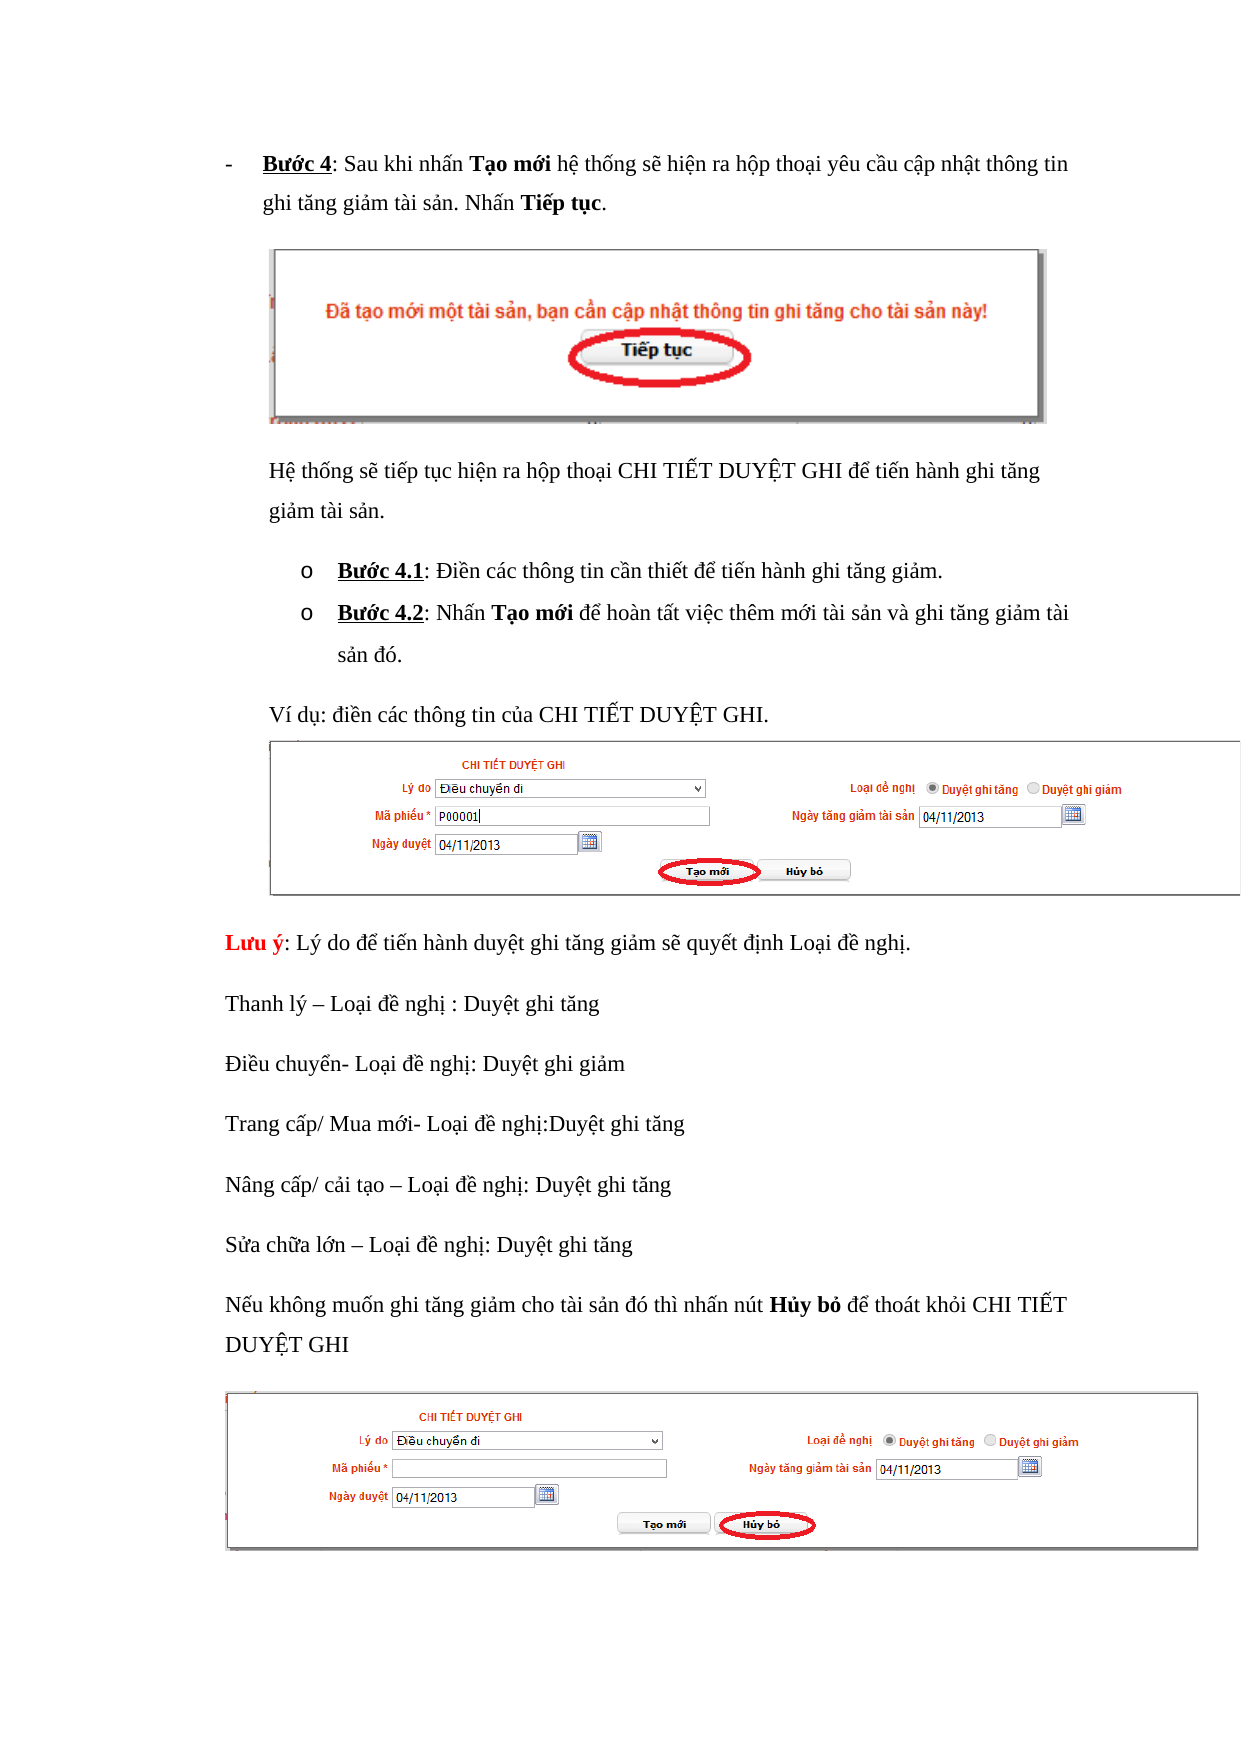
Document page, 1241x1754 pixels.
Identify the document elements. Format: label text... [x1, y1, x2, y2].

text Hệ thống sẽ tiếp tục hiện ra hộp thoại CHI TIẾT DUYỆT GHI để tiến hành ghi tăng giảm tài sản. [269, 457, 1090, 523]
text Nâng cấp/ cải tạo – Loại đề nghị: Duyệt ghi tăng [225, 1171, 1090, 1197]
text Nếu không muốn ghi tăng giảm cho tài sản đó thì nhấn nút Hủy bỏ để thoát khỏi CHI TIẾT DUYỆT GHI [225, 1291, 1090, 1357]
text Thanh lý – Loại đề nghị : Duyệt ghi tăng [225, 990, 1090, 1016]
text Ví dụ: điền các thông tin của CHI TIẾT DUYỆT GHI. [269, 701, 1090, 740]
picture [268, 740, 1241, 896]
text Sửa chữa lớn – Loại đề nghị: Duyệt ghi tăng [225, 1231, 1090, 1257]
picture [268, 249, 1047, 424]
text Điều chuyển- Loại đề nghị: Duyệt ghi giảm [225, 1050, 1090, 1076]
text Trang cấp/ Mua mới- Loại đề nghị:Duyệt ghi tăng [225, 1110, 1090, 1137]
list Bước 4: Sau khi nhấn Tạo mới hệ thống sẽ hiện ra hộp thoại yêu cầu cập nhật thông tin ghi tăng giảm tài sản. Nhấn Tiếp tục. [225, 150, 1090, 216]
picture [225, 1391, 1199, 1551]
list Bước 4.1: Điền các thông tin cần thiết để tiến hành ghi tăng giảm. [300, 557, 1090, 585]
list Bước 4.2: Nhấn Tạo mới để hoàn tất việc thêm mới tài sản và ghi tăng giảm tài sản đó. [300, 599, 1090, 667]
text Lưu ý: Lý do để tiến hành duyệt ghi tăng giảm sẽ quyết định Loại đề nghị. [225, 929, 1090, 956]
